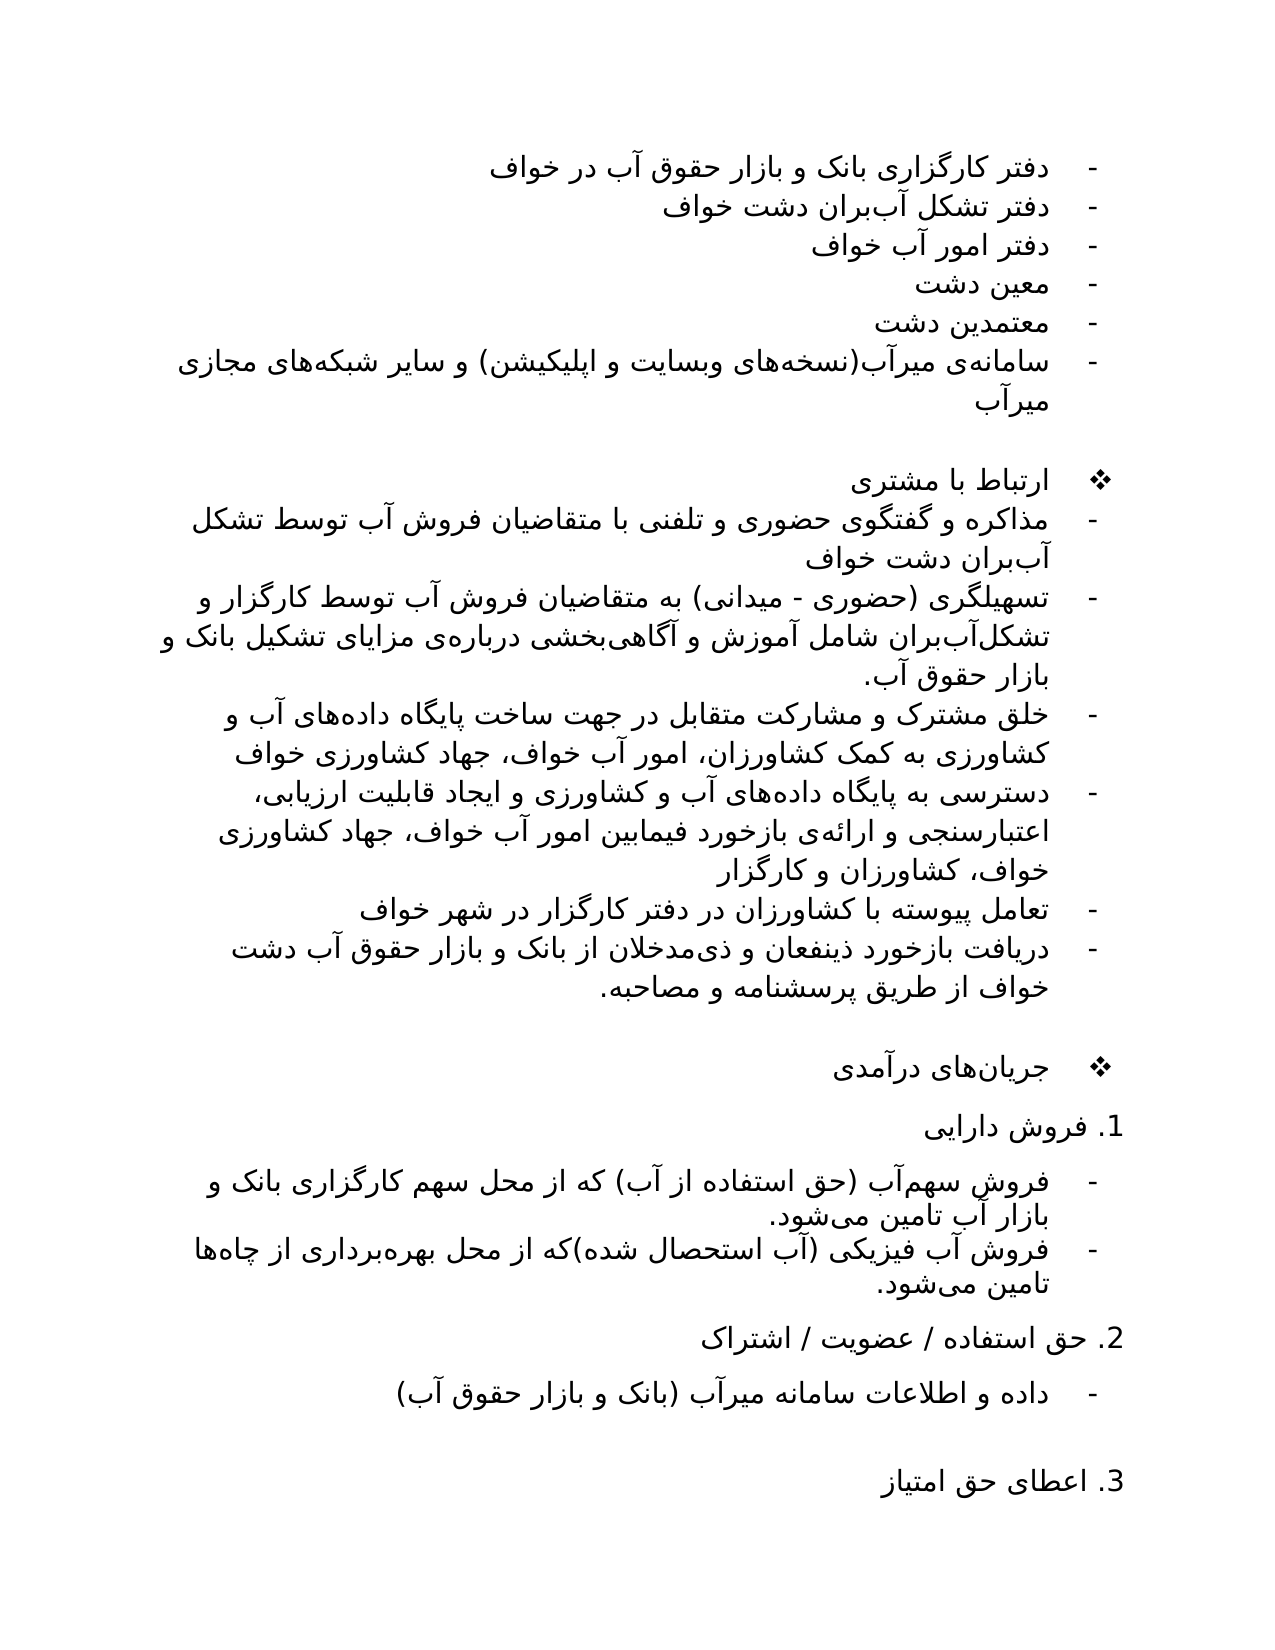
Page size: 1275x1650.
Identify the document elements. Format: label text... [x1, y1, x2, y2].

list تسهیلگری (حضوری - میدانی) به متقاضیان فروش آب توسط کارگزار و تشکل‌آب‌بران شامل آموزش و آگاهی‌بخشی درباره‌ی مزایای تشکیل بانک و بازار حقوق آب. [150, 581, 1087, 692]
list جریان‌های درآمدی [150, 1050, 1087, 1084]
list دفتر تشکل آب‌بران دشت خواف [150, 189, 1087, 223]
list معین دشت [150, 267, 1087, 301]
text 1. فروش دارایی [150, 1110, 1125, 1144]
list خلق مشترک و مشارکت متقابل در جهت ساخت پایگاه داده‌های آب و کشاورزی به کمک کشاورزان، امور آب خواف، جهاد کشاورزی خواف [150, 697, 1087, 770]
list معتمدین دشت [150, 306, 1087, 340]
list دریافت بازخورد ذینفعان و ذی‌مدخلان از بانک و بازار حقوق آب دشت خواف از طریق پرسشنامه و مصاحبه. [150, 931, 1087, 1004]
text 3. اعطای حق امتیاز [150, 1465, 1125, 1499]
list مذاکره و گفتگوی حضوری و تلفنی با متقاضیان فروش آب توسط تشکل آب‌بران دشت خواف [150, 503, 1087, 576]
list دفتر کارگزاری بانک و بازار حقوق آب در خواف [150, 150, 1087, 184]
list فروش سهم‌آب (حق استفاده از آب) که از محل سهم کارگزاری بانک و بازار آب تامین می‌شود. [150, 1164, 1087, 1232]
list فروش آب فیزیکی (آب استحصال شده)که از محل بهره‌برداری از چاه‌‌ها تامین می‌شود. [150, 1232, 1087, 1300]
list داده و اطلاعات سامانه میرآب (بانک و بازار حقوق آب) [150, 1376, 1087, 1444]
list دسترسی به پایگاه داده‌های آب و کشاورزی و ایجاد قابلیت ارزیابی، اعتبارسنجی و ارائه‌ی بازخورد فیمابین امور آب خواف، جهاد کشاورزی خواف، کشاورزان و کارگزار [150, 775, 1087, 887]
list تعامل پیوسته با کشاورزان در دفتر کارگزار در شهر خواف [150, 892, 1087, 926]
list دفتر امور آب خواف [150, 228, 1087, 262]
list سامانه‌ی میرآب(نسخه‌های وبسایت و اپلیکیشن) و سایر شبکه‌های مجازی میرآب [150, 345, 1087, 418]
list ارتباط با مشتری [150, 464, 1087, 498]
text 2. حق استفاده / عضویت / اشتراک [150, 1321, 1125, 1355]
